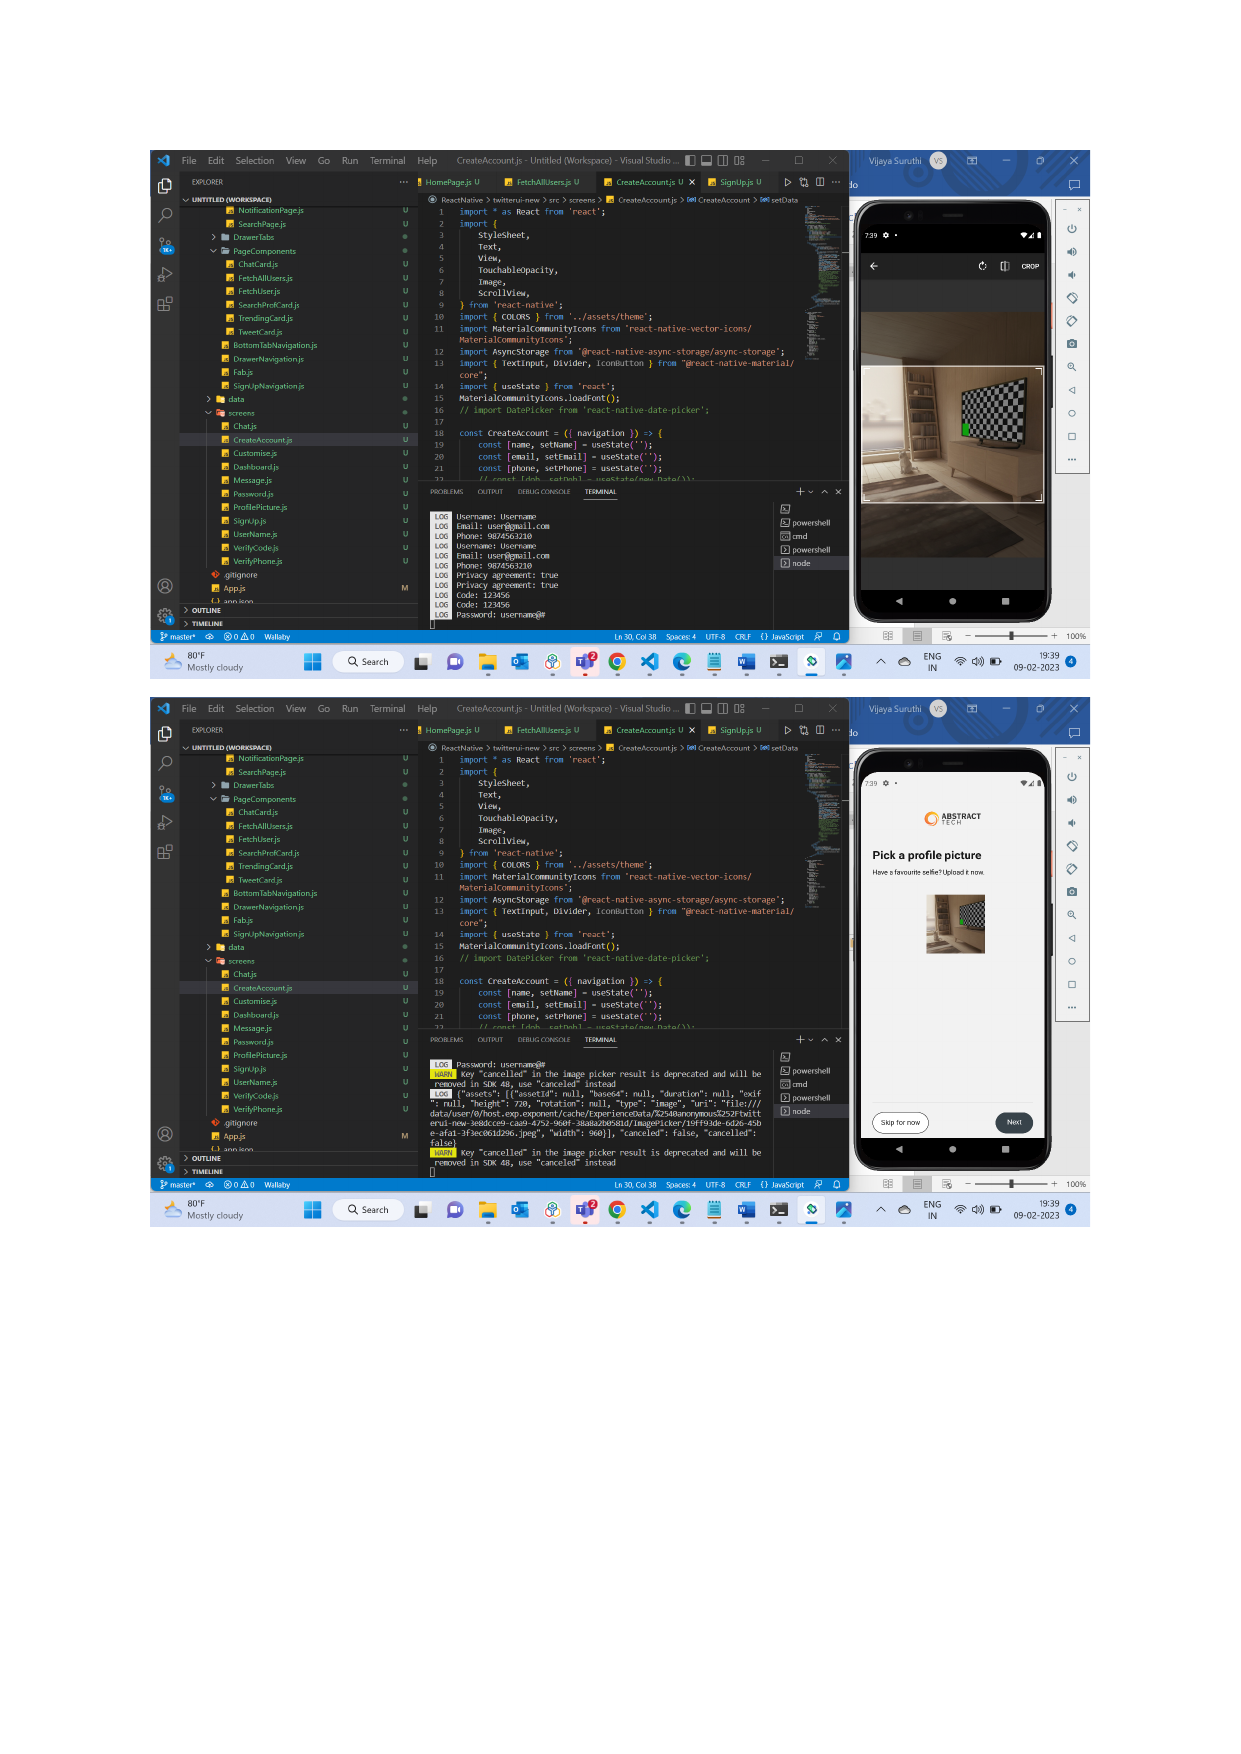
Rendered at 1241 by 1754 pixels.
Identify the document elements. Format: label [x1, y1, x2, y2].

picture [150, 697, 1091, 1227]
picture [150, 150, 1091, 679]
